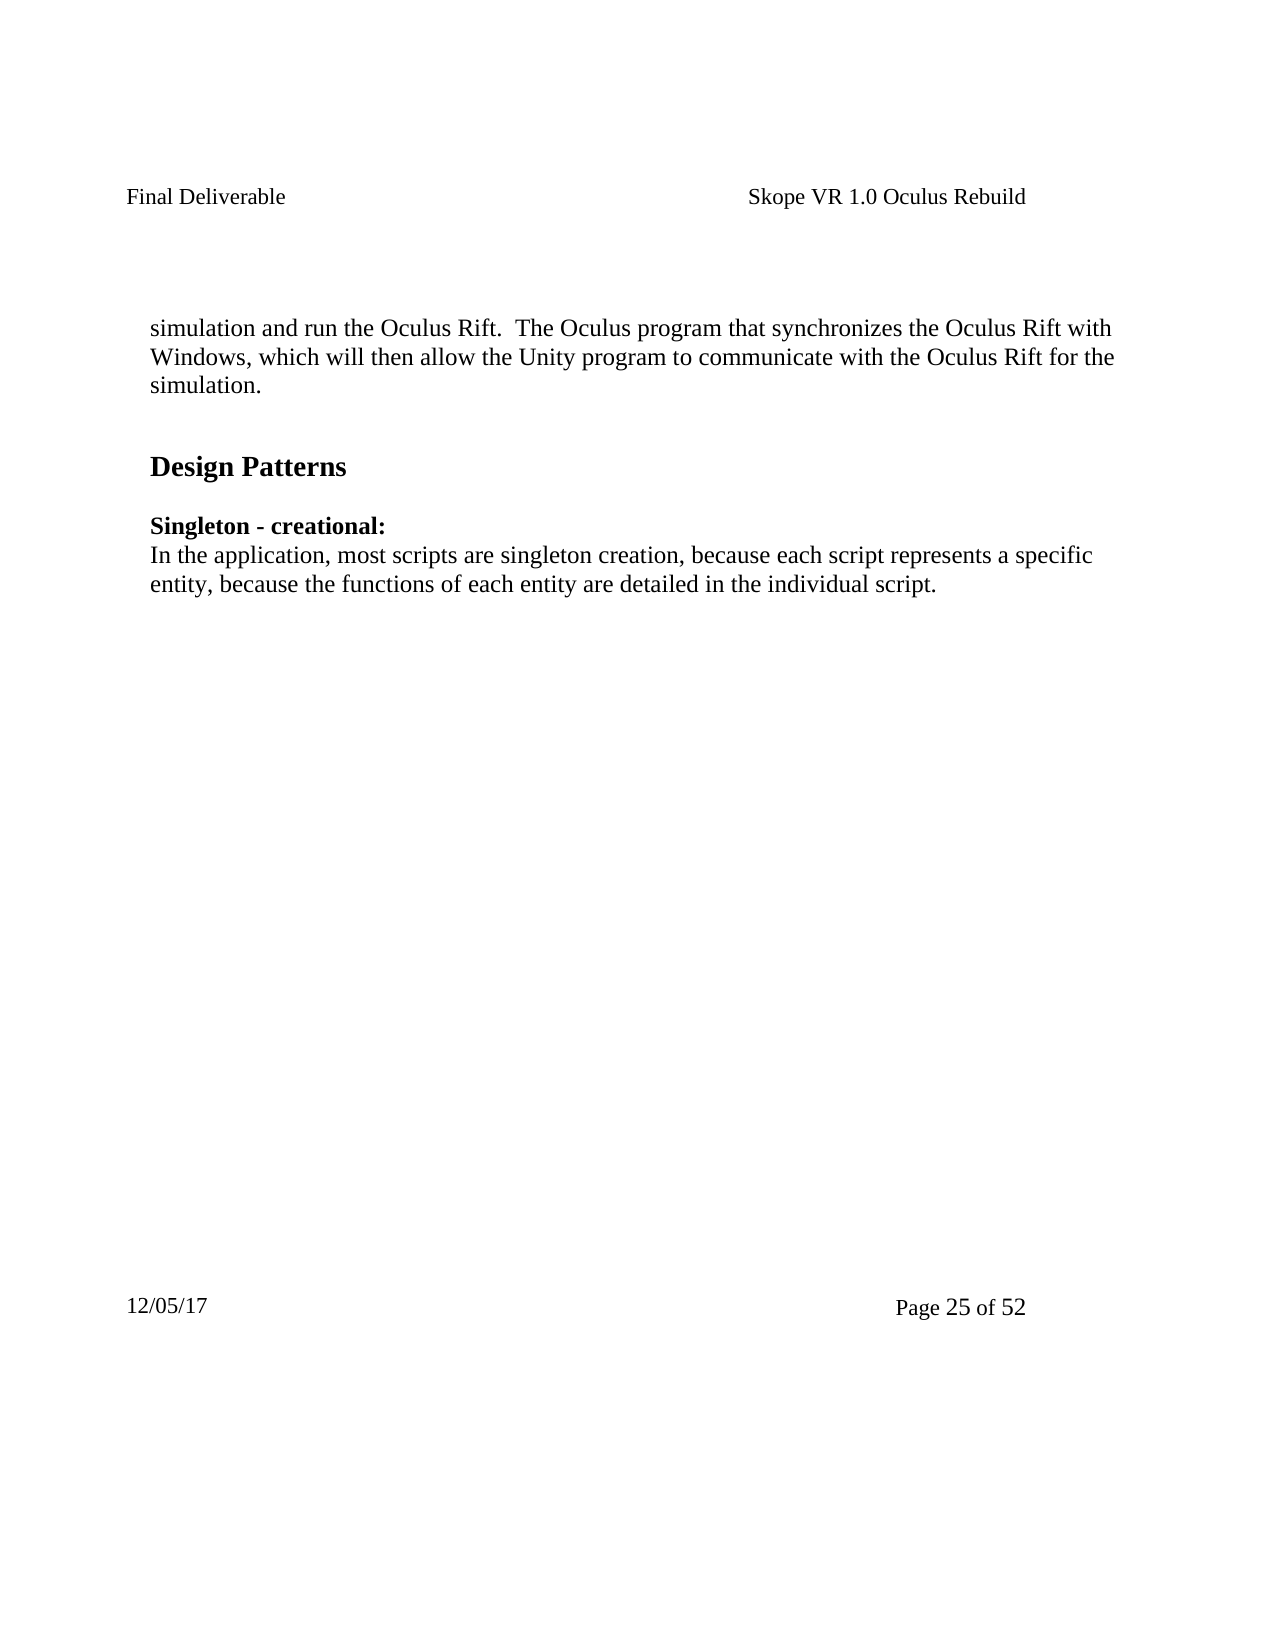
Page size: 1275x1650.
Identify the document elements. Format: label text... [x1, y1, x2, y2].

text Singleton - creational: [150, 511, 1125, 540]
subtitle Design Patterns [150, 449, 1125, 482]
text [150, 313, 1125, 399]
text In the application, most scripts are singleton creation, because each script represents a specific entity, because the functions of each entity are detailed in the individual script. [150, 540, 1125, 597]
